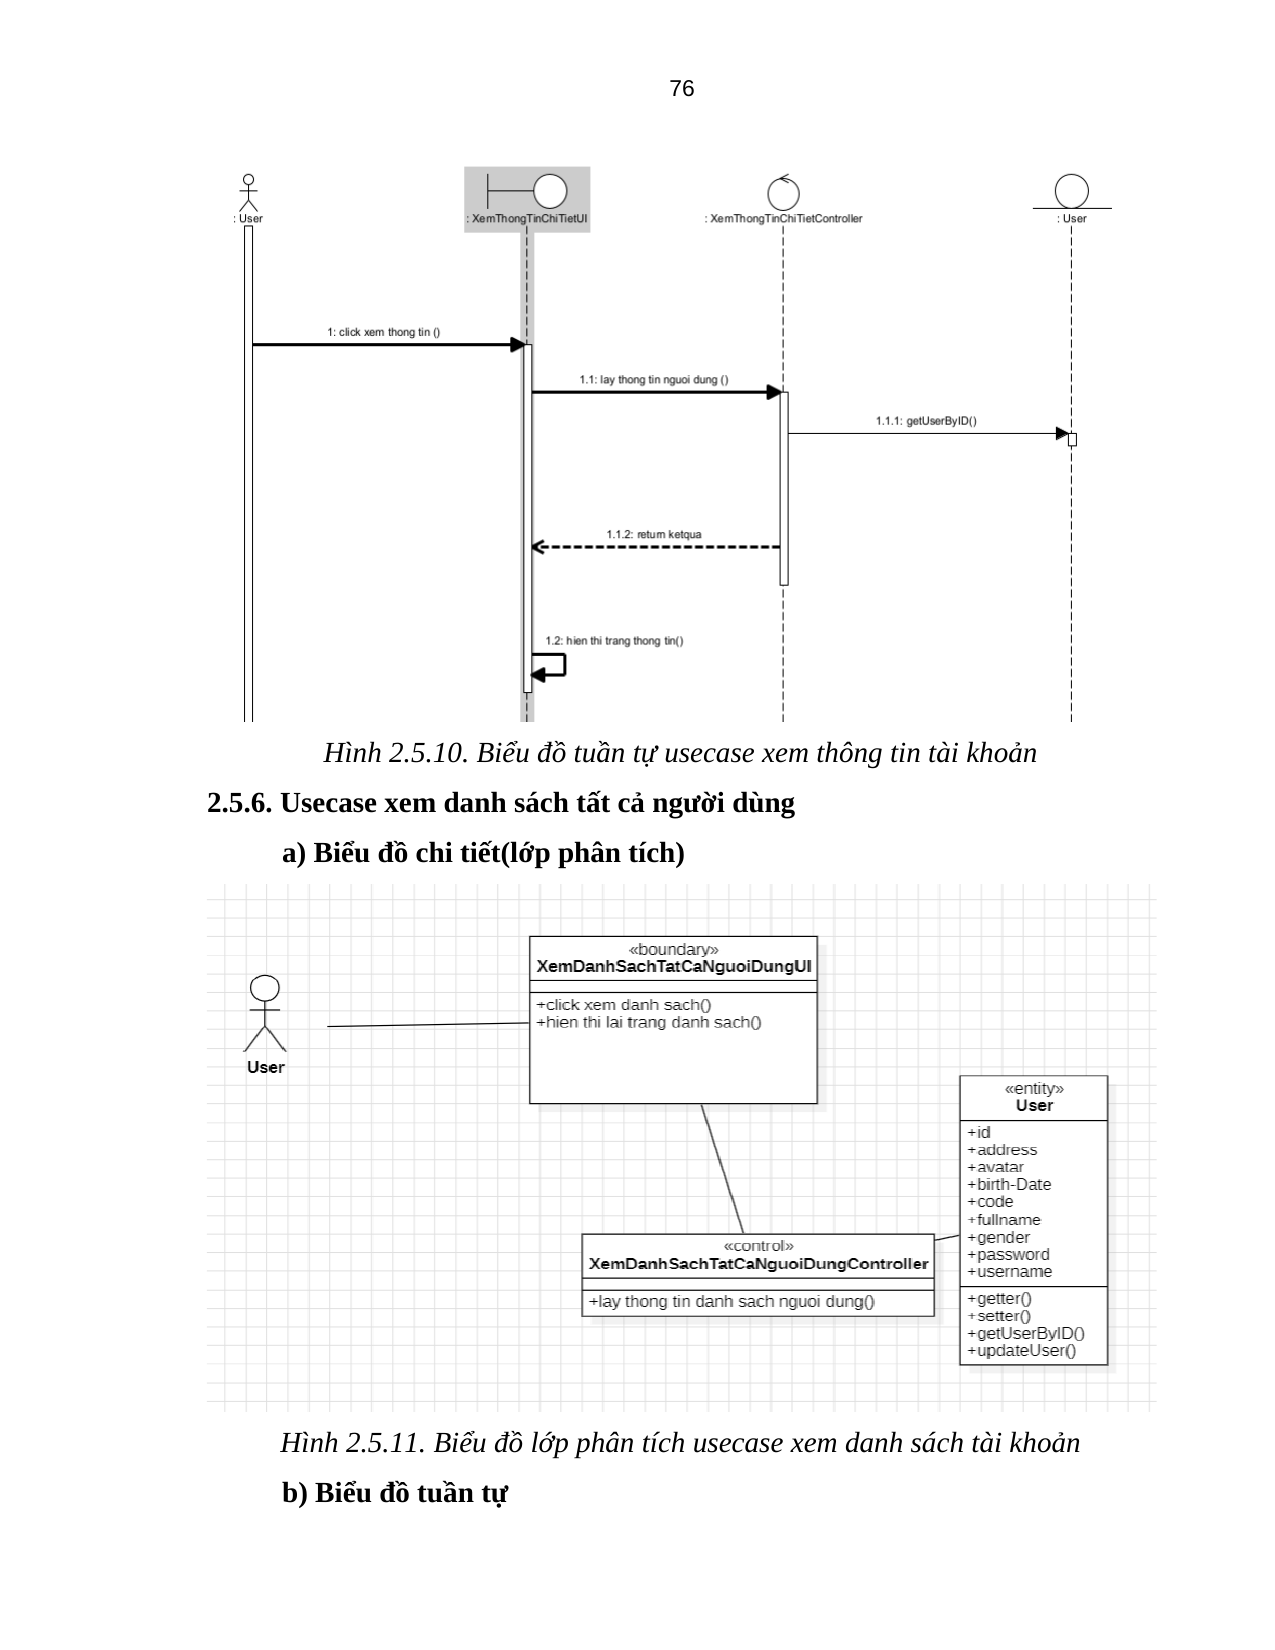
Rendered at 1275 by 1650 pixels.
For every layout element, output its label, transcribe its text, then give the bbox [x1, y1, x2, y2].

text b) Biểu đồ tuần tự [207, 1475, 1157, 1509]
subtitle 2.5.6. Usecase xem danh sách tất cả người dùng [207, 785, 1157, 818]
picture [206, 147, 1157, 722]
subtitle Hình 2.5.10. Biểu đồ tuần tự usecase xem thông tin tài khoản [207, 735, 1157, 769]
picture [206, 884, 1157, 1412]
subtitle Hình 2.5.11. Biểu đồ lớp phân tích usecase xem danh sách tài khoản [207, 1425, 1157, 1459]
text a) Biểu đồ chi tiết(lớp phân tích) [207, 835, 1157, 868]
